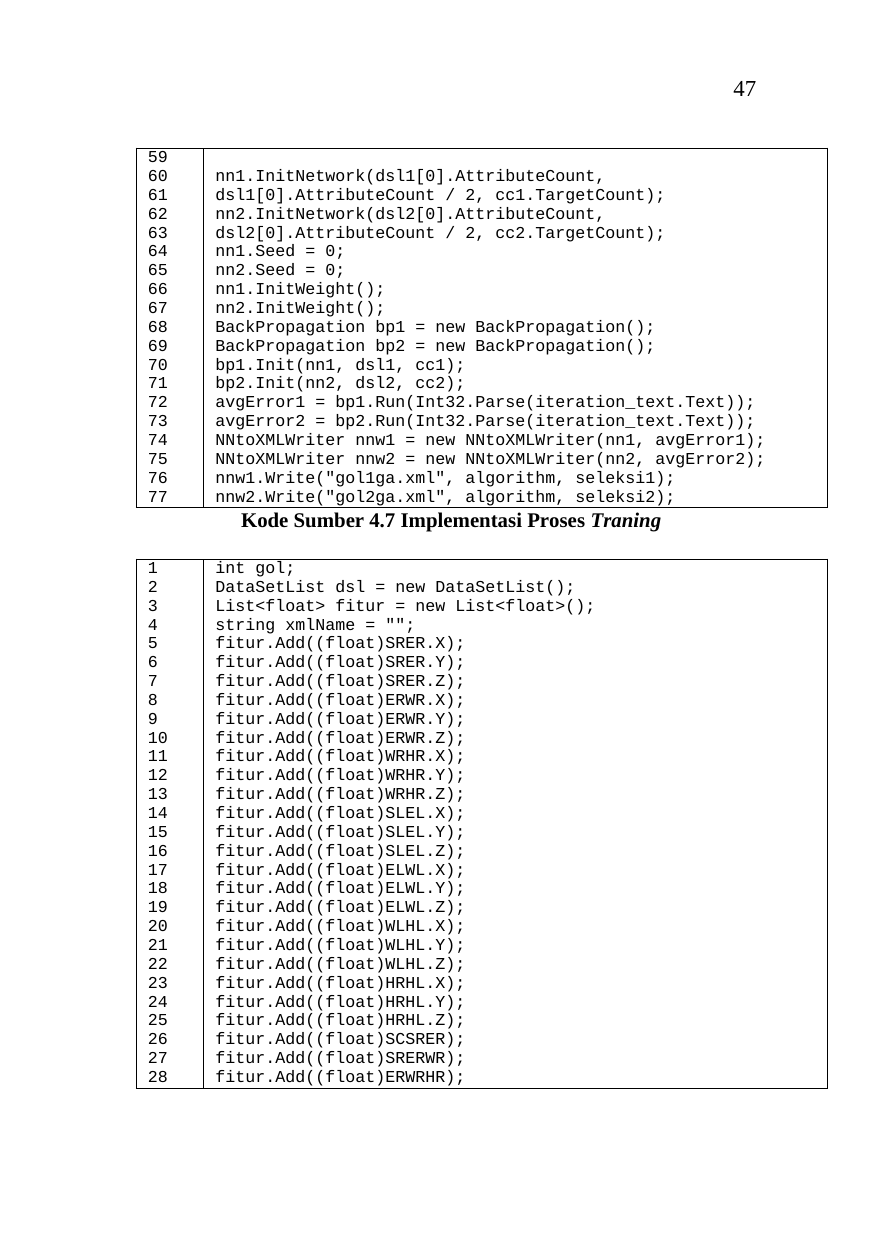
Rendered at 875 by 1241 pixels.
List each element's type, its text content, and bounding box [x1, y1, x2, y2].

list Kode Sumber 4.7 Implementasi Proses Traning [148, 508, 756, 532]
